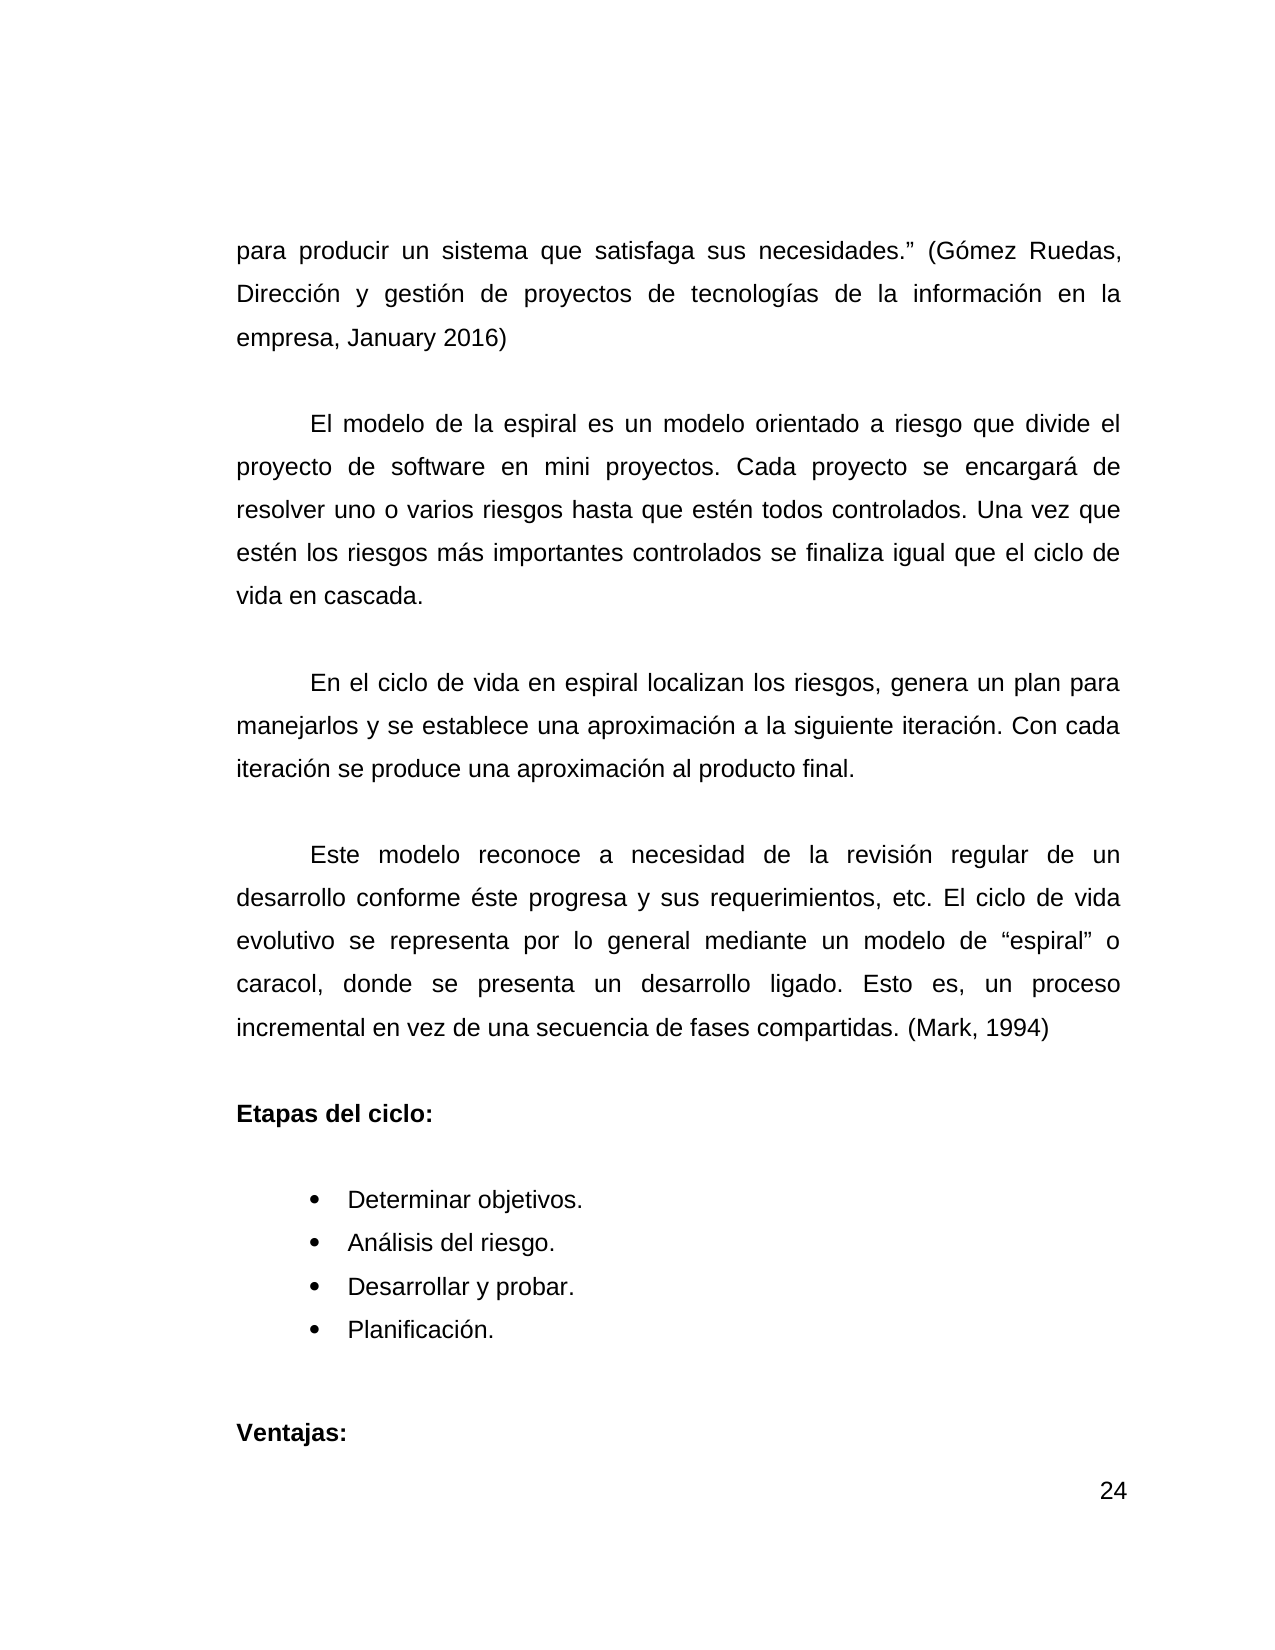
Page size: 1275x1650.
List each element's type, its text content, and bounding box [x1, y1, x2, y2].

text Planificación. [310, 1315, 1127, 1343]
text Análisis del riesgo. [310, 1228, 1127, 1257]
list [236, 236, 1122, 351]
text Etapas del ciclo: [236, 1099, 1127, 1127]
text El modelo de la espiral es un modelo orientado a riesgo que divide el proyecto de software en mini proyectos. Cada proyecto se encargará de resolver uno o varios riesgos hasta que estén todos controlados. Una vez que estén los riesgos más importantes controlados se finaliza igual que el ciclo de vida en cascada. [236, 409, 1122, 610]
text Este modelo reconoce a necesidad de la revisión regular de un desarrollo conforme éste progresa y sus requerimientos, etc. El ciclo de vida evolutivo se representa por lo general mediante un modelo de “espiral” o caracol, donde se presenta un desarrollo ligado. Esto es, un proceso incremental en vez de una secuencia de fases compartidas. [236, 840, 1122, 1041]
text Ventajas: [236, 1418, 1127, 1446]
text Determinar objetivos. [310, 1185, 1127, 1214]
text En el ciclo de vida en espiral localizan los riesgos, genera un plan para manejarlos y se establece una aproximación a la siguiente iteración. Con cada iteración se produce una aproximación al producto final. [236, 667, 1122, 782]
text Desarrollar y probar. [310, 1271, 1127, 1300]
